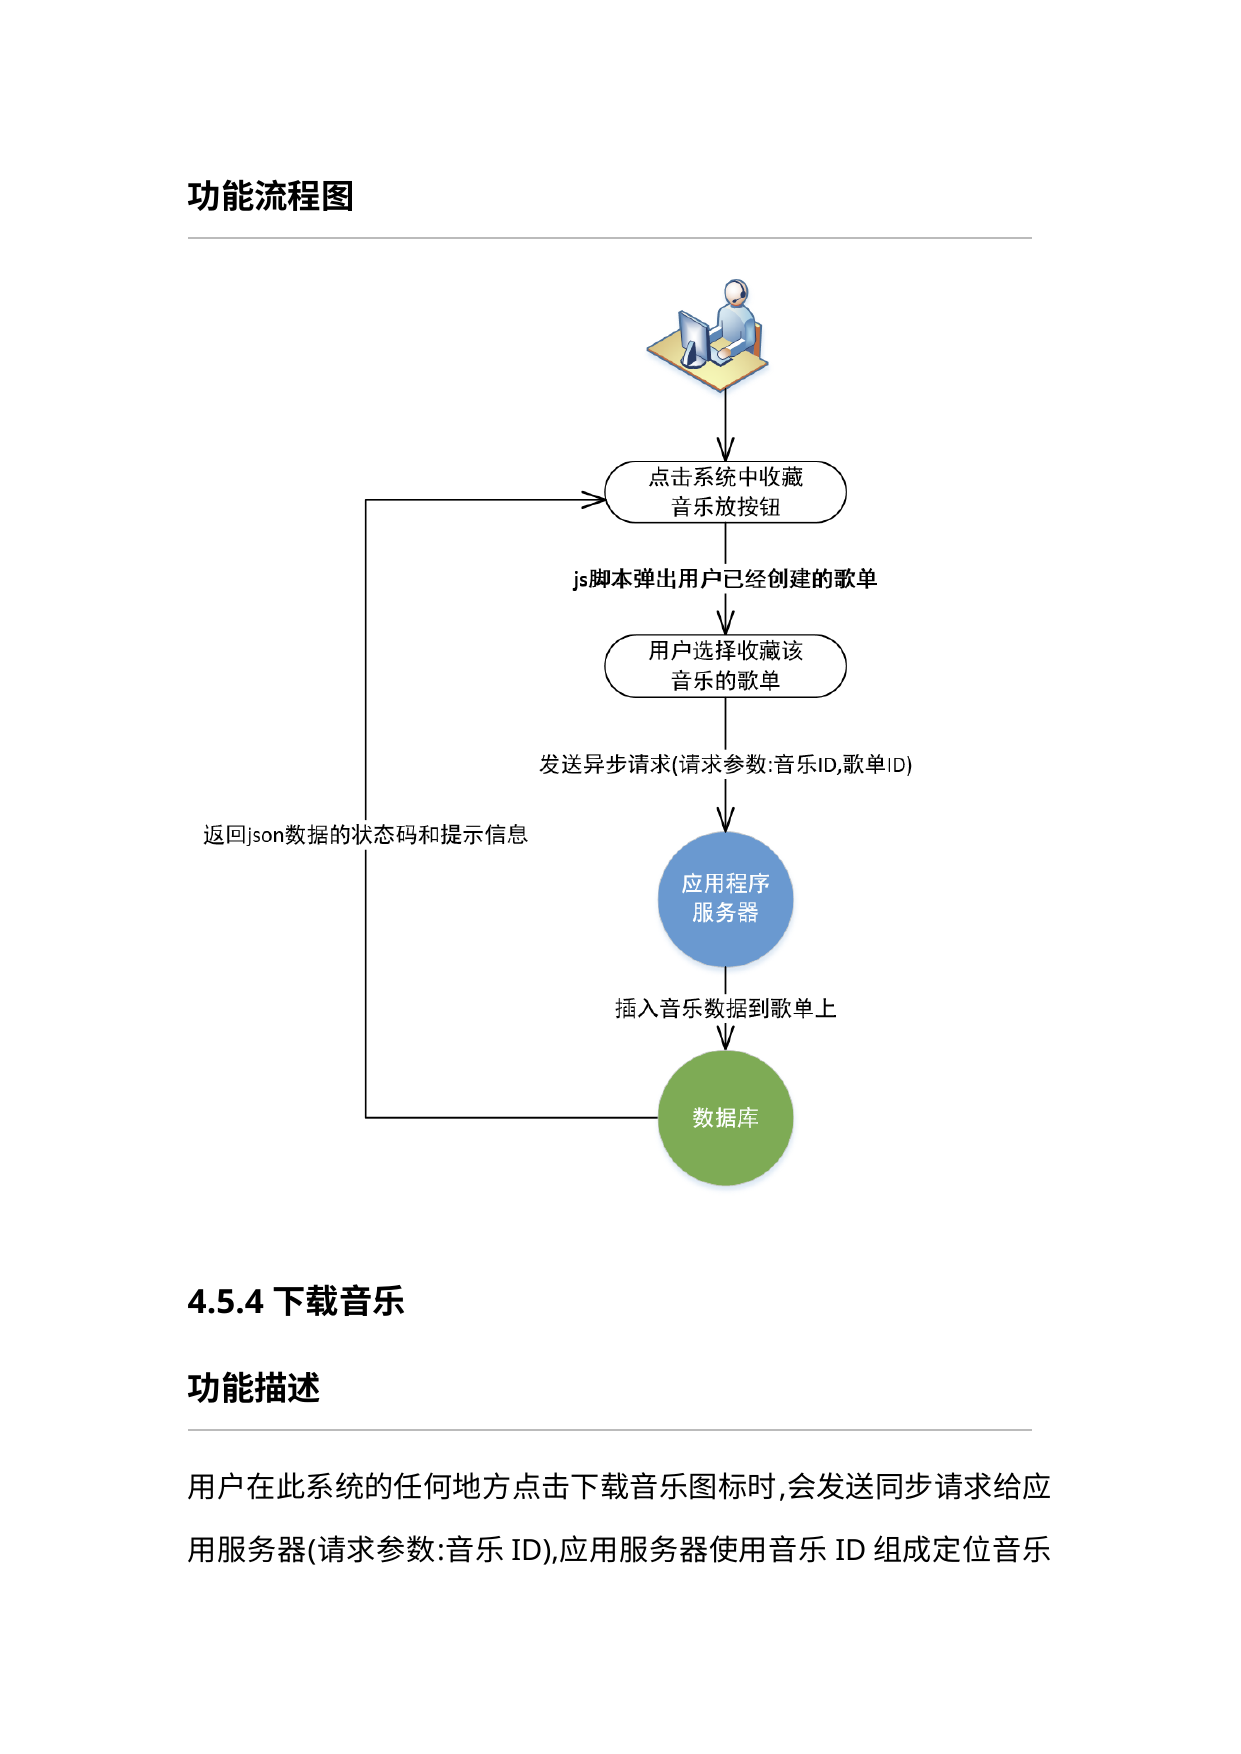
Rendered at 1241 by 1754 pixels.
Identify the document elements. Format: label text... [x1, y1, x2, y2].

picture [187, 260, 1053, 1210]
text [187, 1452, 1053, 1582]
subtitle 功能流程图 [187, 162, 1032, 239]
subtitle 功能描述 [187, 1354, 1032, 1431]
text 4.5.4 下载音乐 [187, 1268, 1053, 1333]
